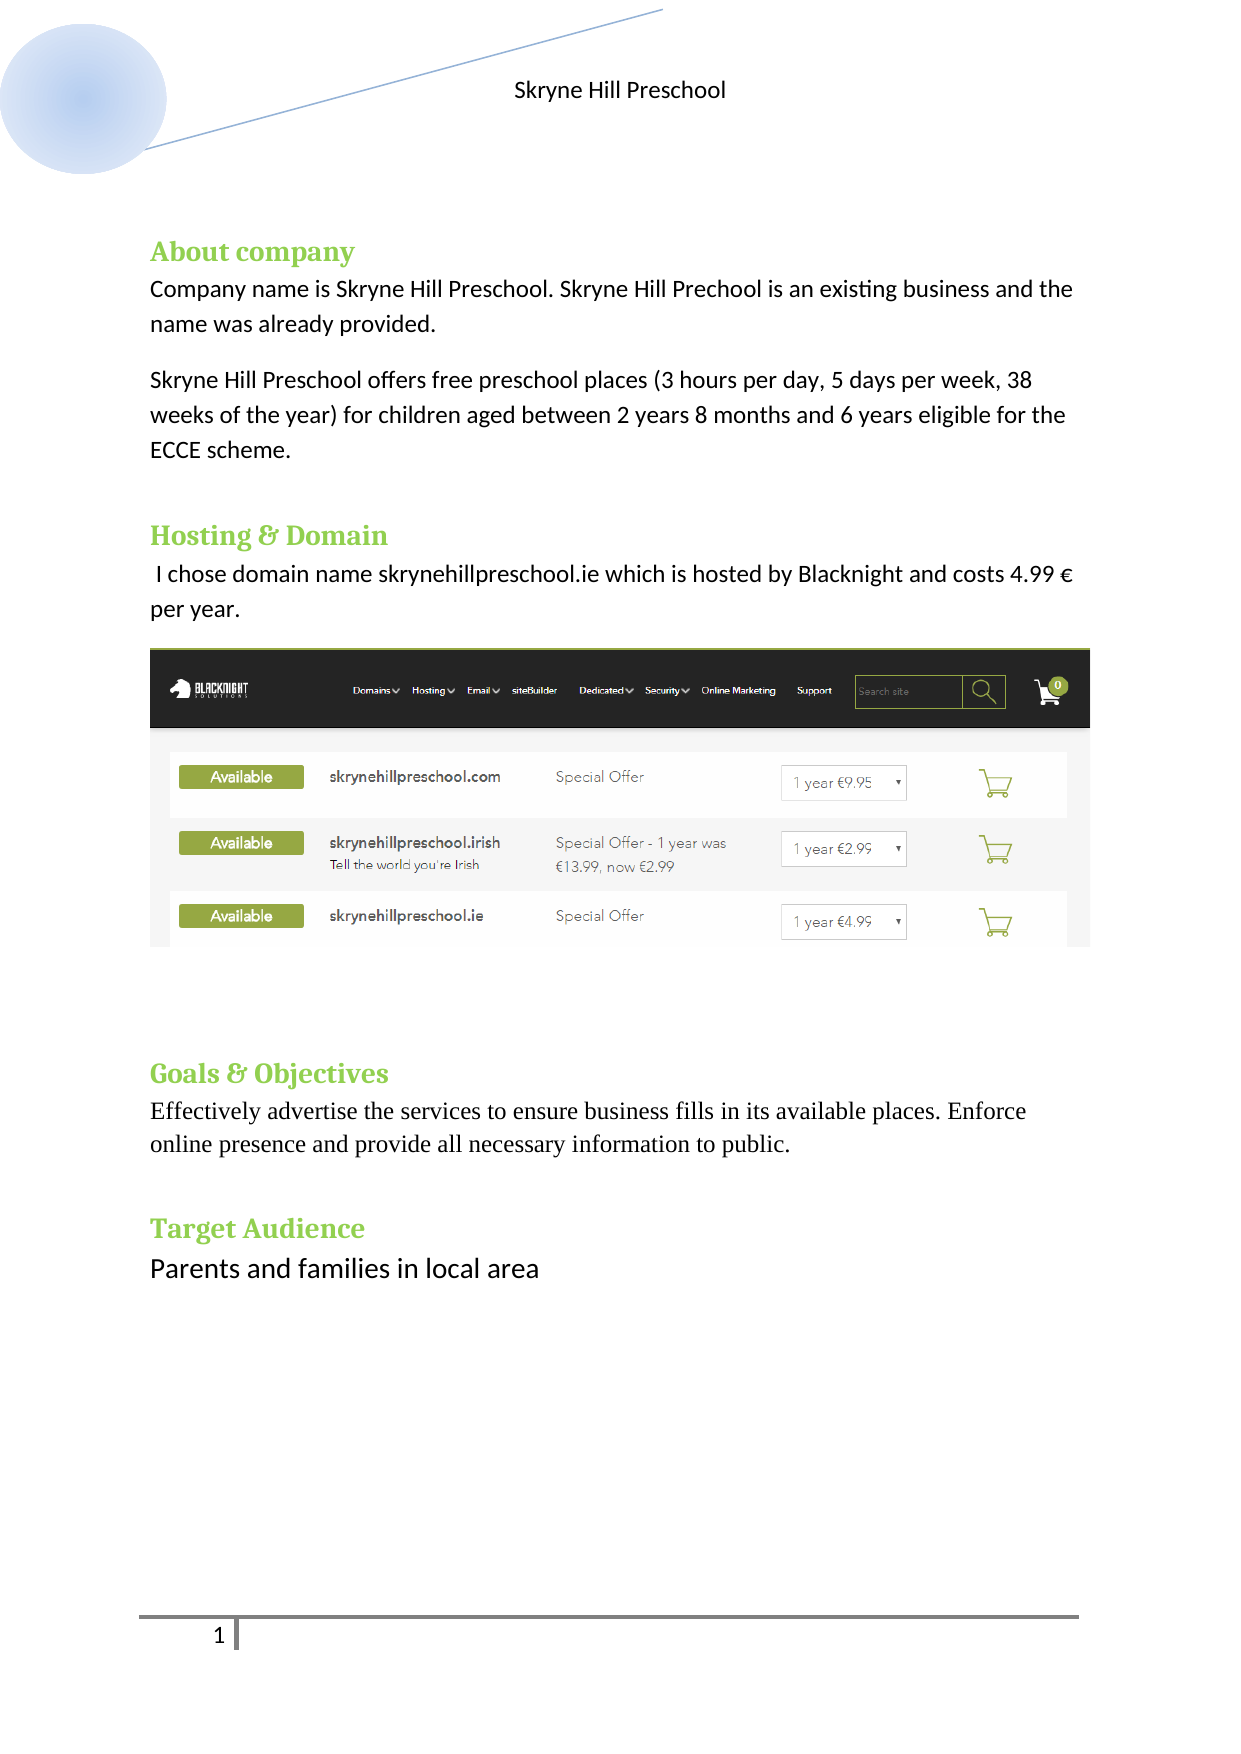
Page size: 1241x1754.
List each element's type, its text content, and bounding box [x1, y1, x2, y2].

text Company name is Skryne Hill Preschool. Skryne Hill Prechool is an existing business and the name was already provided. [150, 273, 1090, 339]
text Parents and families in local area [150, 1250, 1090, 1286]
text I chose domain name skrynehillpreschool.ie which is hosted by Blacknight and costs 4.99 € per year. [150, 558, 1090, 623]
text Effectively advertise the services to ensure business fills in its available places. Enforce online presence and provide all necessary information to public. [150, 1096, 1090, 1158]
text Skryne Hill Preschool offers free preschool places (3 hours per day, 5 days per week, 38 weeks of the year) for children aged between 2 years 8 months and 6 years eligible for the ECCE scheme. [150, 364, 1090, 465]
subtitle Target Audience [150, 1212, 1090, 1245]
subtitle About company [150, 235, 1090, 268]
subtitle Hosting & Domain [150, 519, 1090, 553]
subtitle Goals & Objectives [150, 1057, 1090, 1091]
picture [150, 648, 1091, 947]
